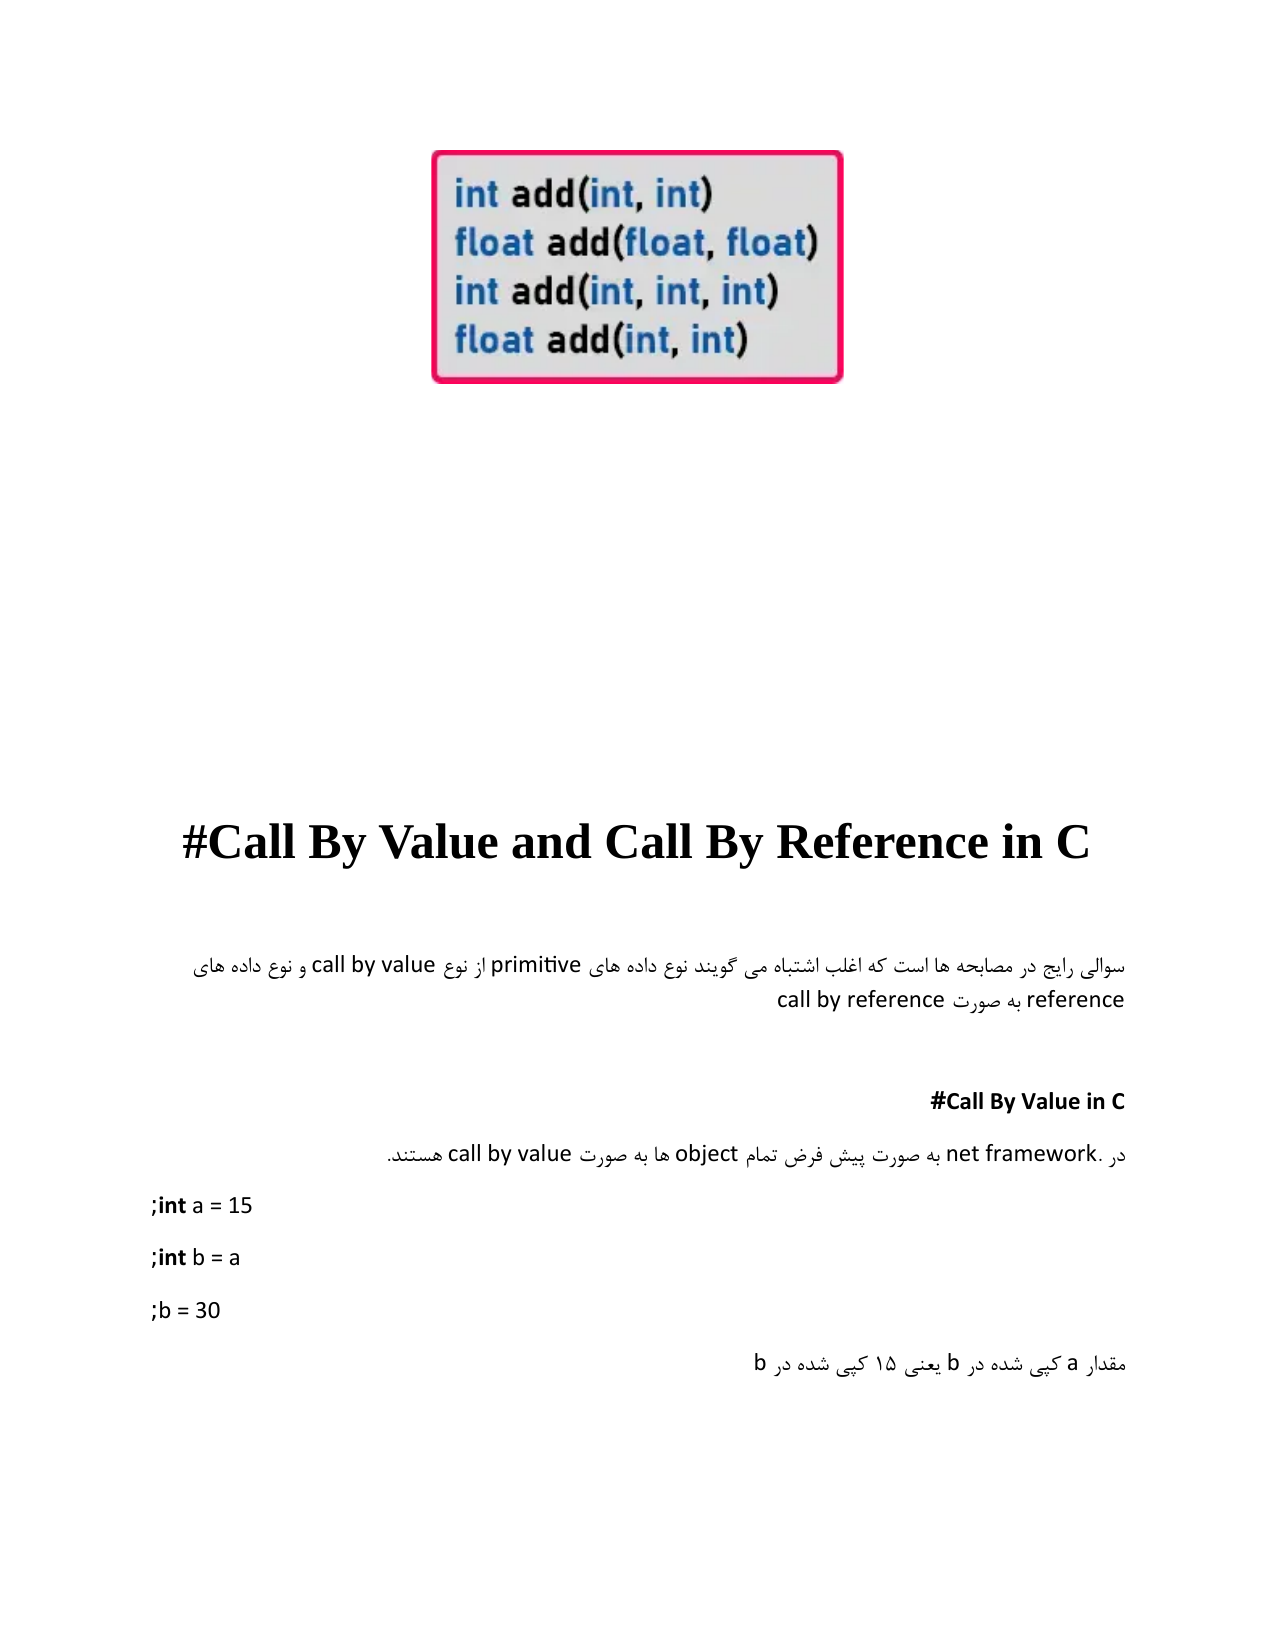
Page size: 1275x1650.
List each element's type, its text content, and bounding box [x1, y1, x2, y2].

text b = 30; [150, 1294, 1125, 1327]
subtitle Call By Value and Call By Reference in C# [150, 812, 1125, 869]
text مقدار a کپی شده در b یعنی 15 کپی شده در b [150, 1346, 1125, 1379]
text در .net framework به صورت پیش فرض تمام object ها به صورت call by value هستند. [150, 1137, 1125, 1170]
text int b = a; [150, 1242, 1125, 1274]
picture [431, 150, 844, 384]
text Call By Value in C# [150, 1085, 1125, 1118]
text سوالی رایج در مصابحه ها است که اغلب اشتباه می گویند نوع داده های primitive از نوع call by value و نوع داده های reference به صورت call by reference [150, 948, 1125, 1016]
text int a = 15; [150, 1189, 1125, 1222]
